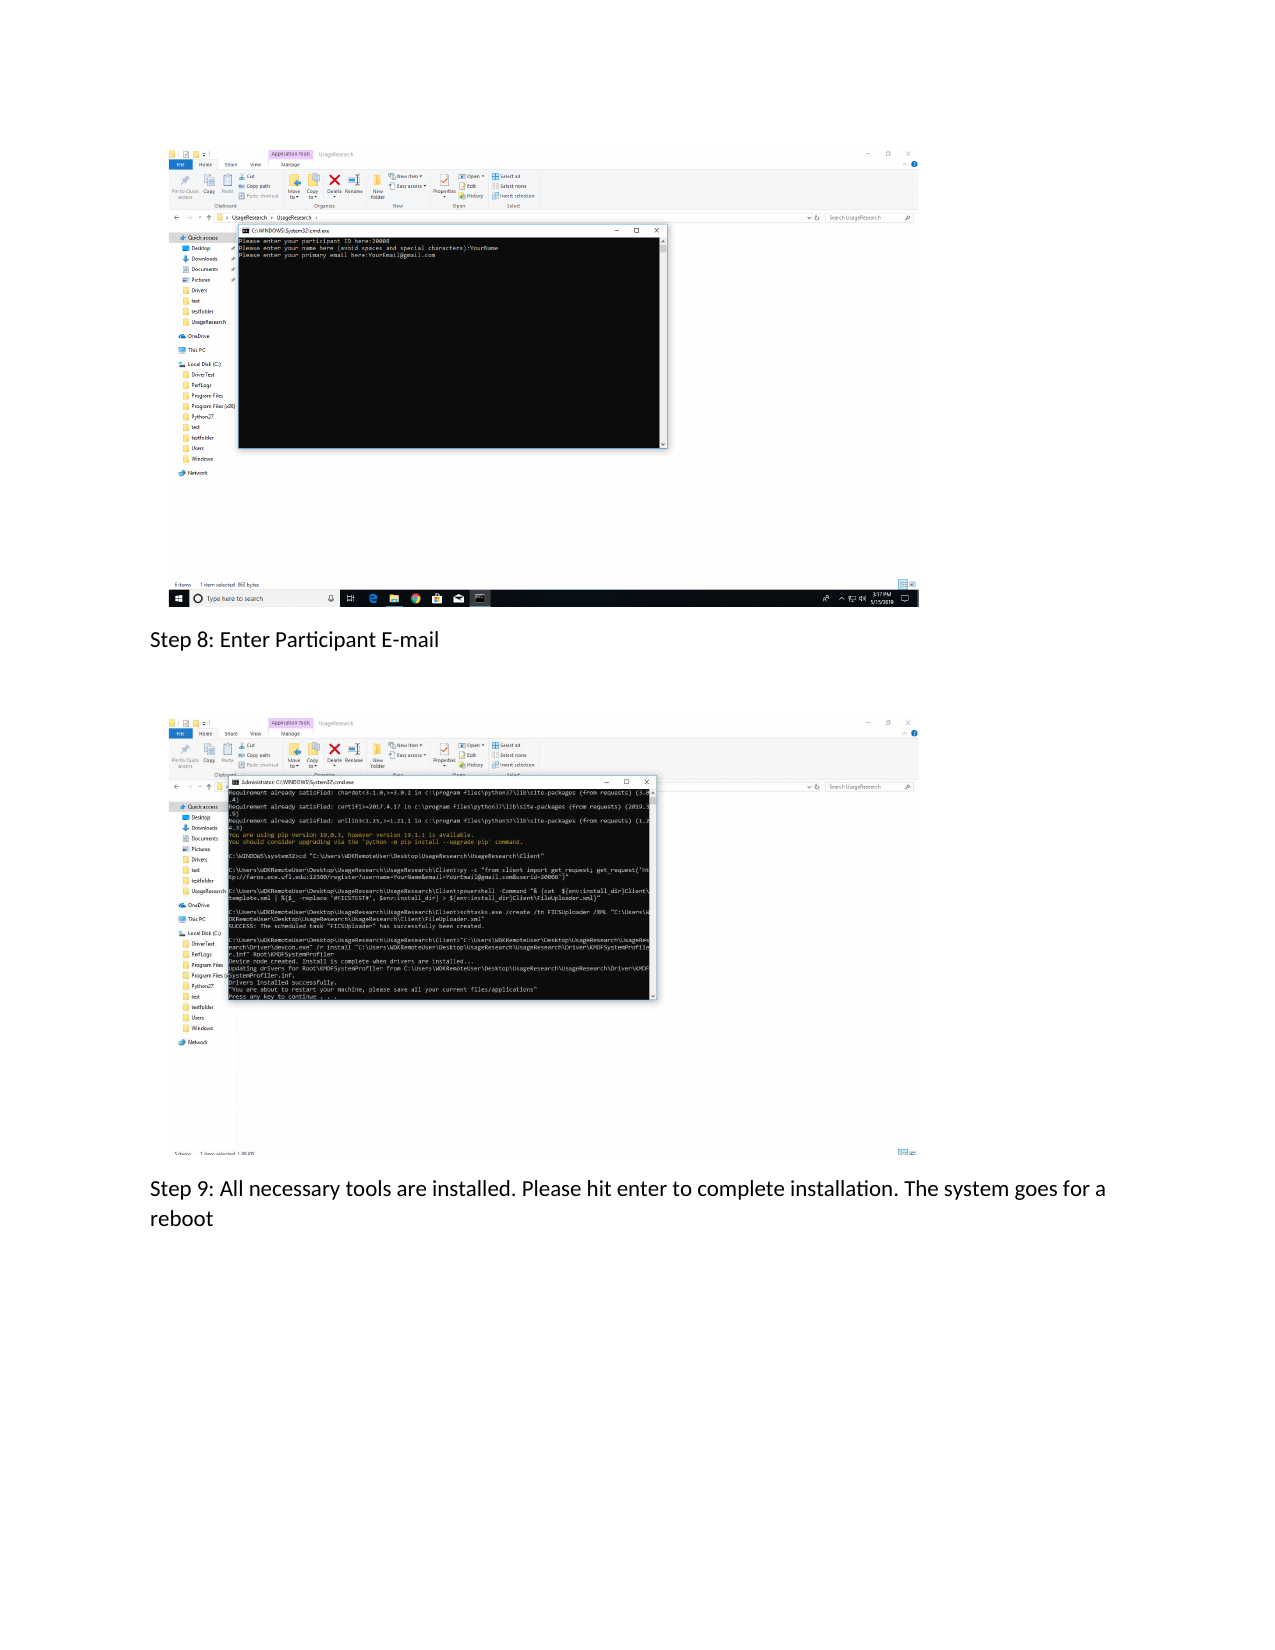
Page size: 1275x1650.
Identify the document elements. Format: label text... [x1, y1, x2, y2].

text Step 9: All necessary tools are installed. Please hit enter to complete installation. The system goes for a reboot [150, 1174, 1125, 1232]
text Step 8: Enter Participant E-mail [150, 625, 1125, 653]
